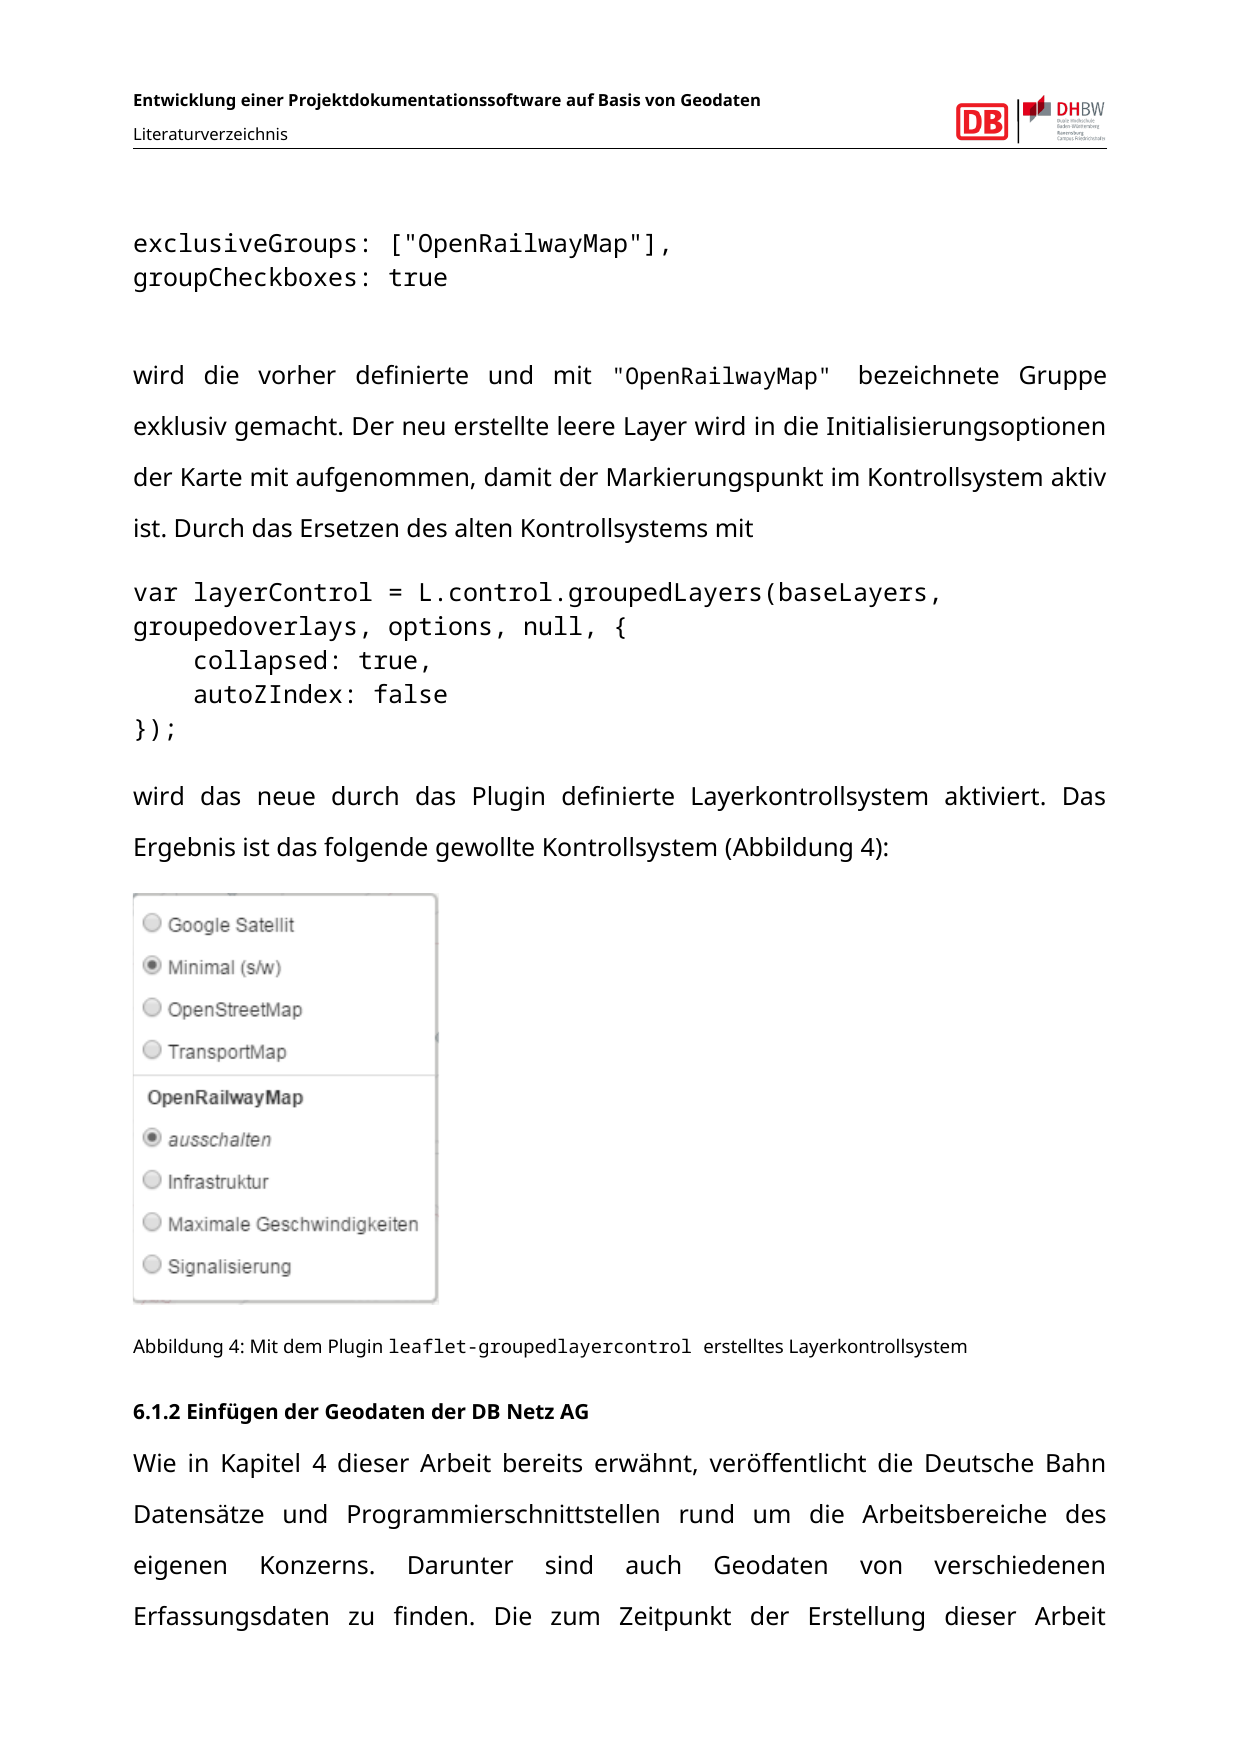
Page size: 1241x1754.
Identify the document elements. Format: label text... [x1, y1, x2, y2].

picture [956, 103, 1009, 141]
text groupCheckboxes: true [133, 260, 1107, 294]
text Abbildung 4: Mit dem Plugin leaflet-groupedlayercontrol erstelltes Layerkontrollsystem [133, 1334, 1107, 1359]
text exclusiveGroups: ["OpenRailwayMap"], [133, 226, 1107, 260]
picture [1023, 95, 1106, 141]
picture [132, 893, 440, 1305]
text var layerControl = L.control.groupedLayers(baseLayers, groupedoverlays, options, null, { [133, 574, 1107, 642]
text wird die vorher definierte und mit "OpenRailwayMap" bezeichnete Gruppe exklusiv gemacht. Der neu erstellte leere Layer wird in die Initialisierungsoptionen der Karte mit aufgenommen, damit der Markierungspunkt im Kontrollsystem aktiv ist. Durch das Ersetzen des alten Kontrollsystems mit [133, 357, 1107, 545]
subtitle Einfügen der Geodaten der DB Netz AG [133, 1397, 1107, 1425]
text collapsed: true, [133, 642, 1107, 676]
text wird das neue durch das Plugin definierte Layerkontrollsystem aktiviert. Das Ergebnis ist das folgende gewollte Kontrollsystem (Abbildung 4): [133, 778, 1107, 864]
text }); [133, 710, 1107, 744]
text autoZIndex: false [133, 676, 1107, 710]
